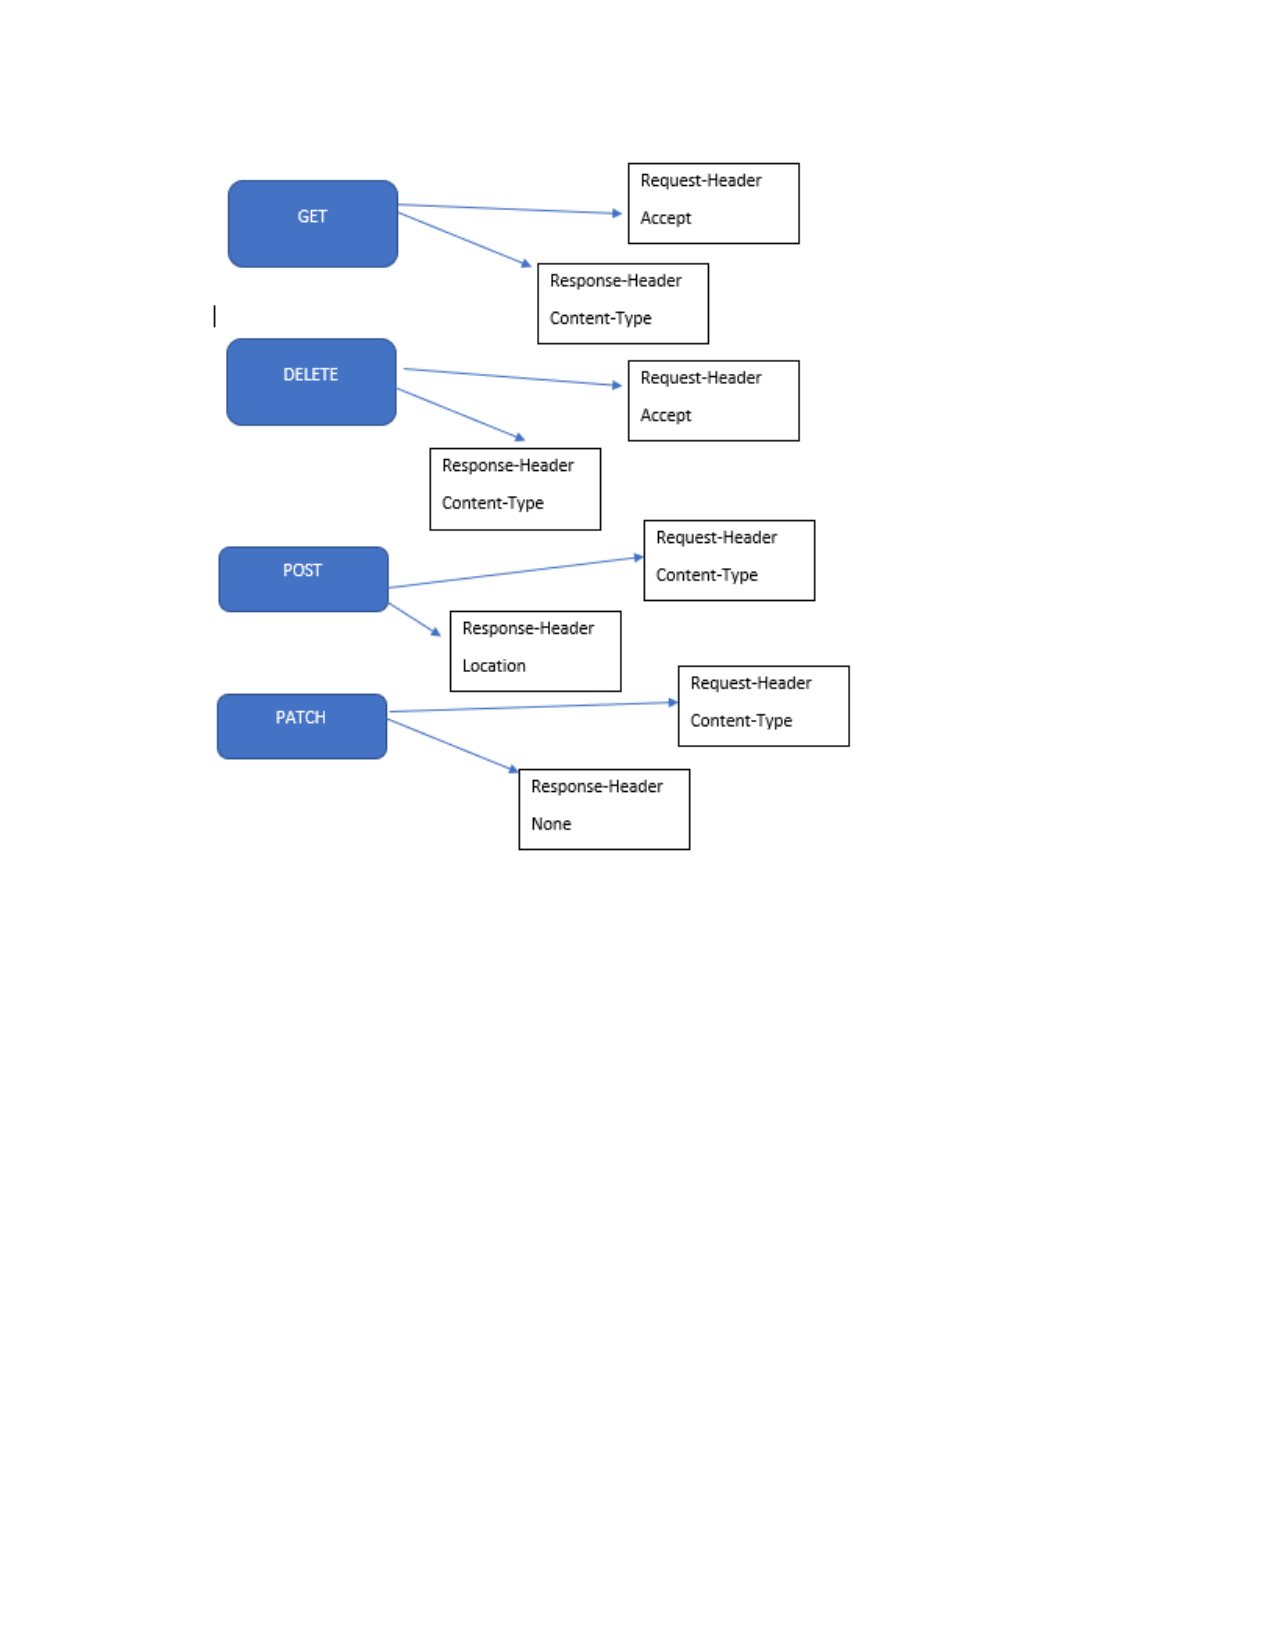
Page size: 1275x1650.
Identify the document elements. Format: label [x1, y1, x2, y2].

picture [150, 150, 933, 874]
